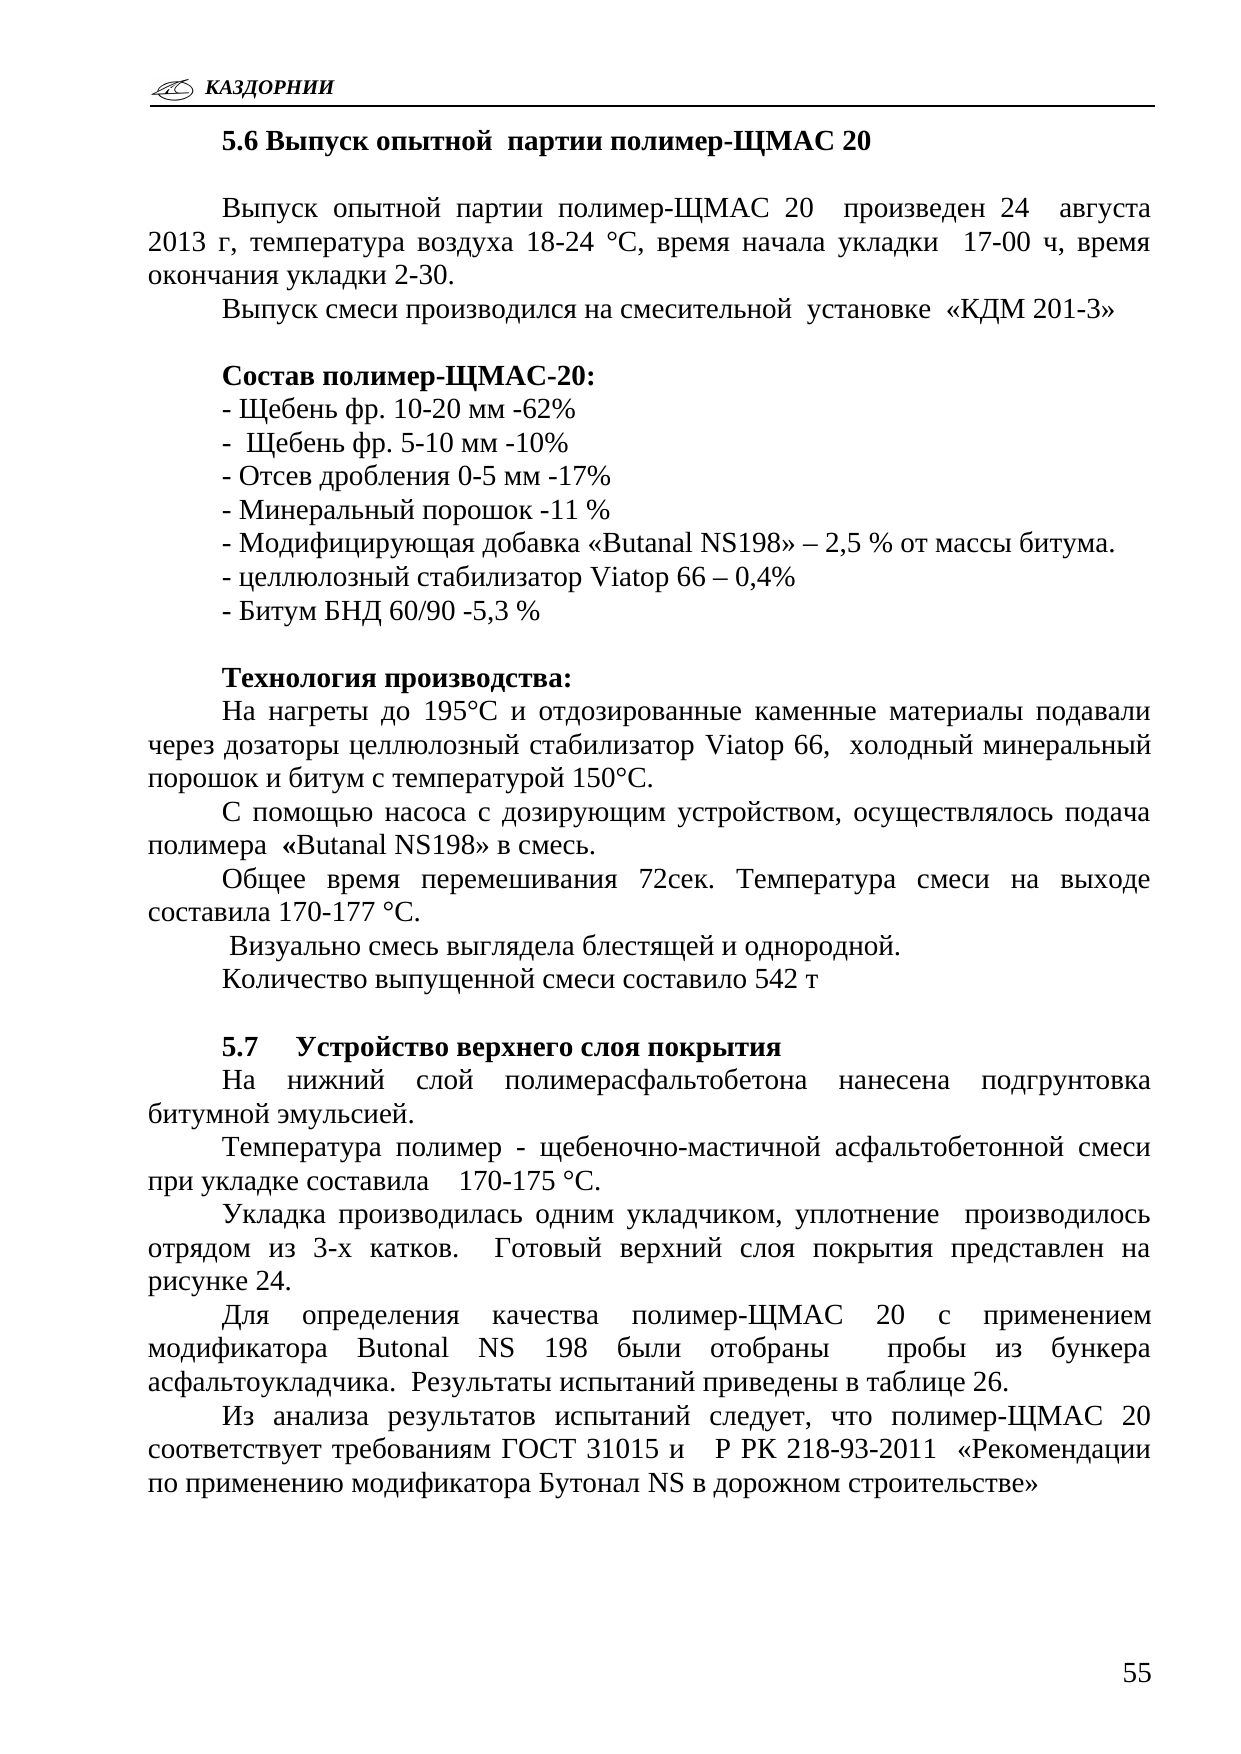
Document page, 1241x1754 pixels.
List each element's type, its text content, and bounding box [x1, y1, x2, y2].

text Состав полимер-ЩМАС-20: [148, 358, 1152, 391]
list Устройство верхнего слоя покрытия [148, 1029, 1152, 1062]
text - Модифицирующая добавка «Butanal NS198» – 2,5 % от массы битума. [148, 526, 1152, 559]
text Количество выпущенной смеси составило 542 т [148, 962, 1152, 995]
text - Отсев дробления 0-5 мм -17% [148, 458, 1152, 492]
text Укладка производилась одним укладчиком, уплотнение производилось отрядом из 3-х катков. Готовый верхний слоя покрытия представлен на рисунке 24. [148, 1196, 1152, 1297]
text С помощью насоса с дозирующим устройством, осуществлялось подача полимера «Butanal NS198» в смесь. [148, 794, 1152, 861]
text Из анализа результатов испытаний следует, что полимер-ЩМАС 20 соответствует требованиям ГОСТ 31015 и Р РК 218-93-2011 «Рекомендации по применению модификатора Бутонал NS в дорожном строительстве» [148, 1398, 1152, 1498]
text На нагреты до 195°С и отдозированные каменные материалы подавали через дозаторы целлюлозный стабилизатор Viatop 66, холодный минеральный порошок и битум с температурой 150°С. [148, 693, 1152, 794]
text - Щебень фр. 10-20 мм -62% [148, 391, 1152, 425]
text На нижний слой полимерасфальтобетона нанесена подгрунтовка битумной эмульсией. [148, 1062, 1152, 1129]
text - целлюлозный стабилизатор Viatop 66 – 0,4% [148, 559, 1152, 593]
text Общее время перемешивания 72сек. Температура смеси на выходе составила 170-177 °С. [148, 861, 1152, 928]
text - Битум БНД 60/90 -5,3 % [148, 593, 1152, 626]
text Температура полимер - щебеночно-мастичной асфальтобетонной смеси при укладке составила 170-175 °С. [148, 1129, 1152, 1196]
text Визуально смесь выглядела блестящей и однородной. [148, 928, 1152, 962]
text Выпуск смеси производился на смесительной установке «КДМ 201-3» [148, 291, 1152, 324]
text - Минеральный порошок -11 % [148, 492, 1152, 526]
text - Щебень фр. 5-10 мм -10% [148, 425, 1152, 458]
text 5.6 Выпуск опытной партии полимер-ЩМАС 20 [148, 123, 1152, 157]
text Технология производства: [148, 660, 1152, 693]
text Для определения качества полимер-ЩМАС 20 с применением модификатора Butonal NS 198 были отобраны пробы из бункера асфальтоукладчика. Результаты испытаний приведены в таблице 26. [148, 1297, 1152, 1398]
picture [149, 76, 195, 105]
text Выпуск опытной партии полимер-ЩМАС 20 произведен 24 августа 2013 г, температура воздуха 18-24 °С, время начала укладки 17-00 ч, время окончания укладки 2-30. [148, 190, 1152, 291]
